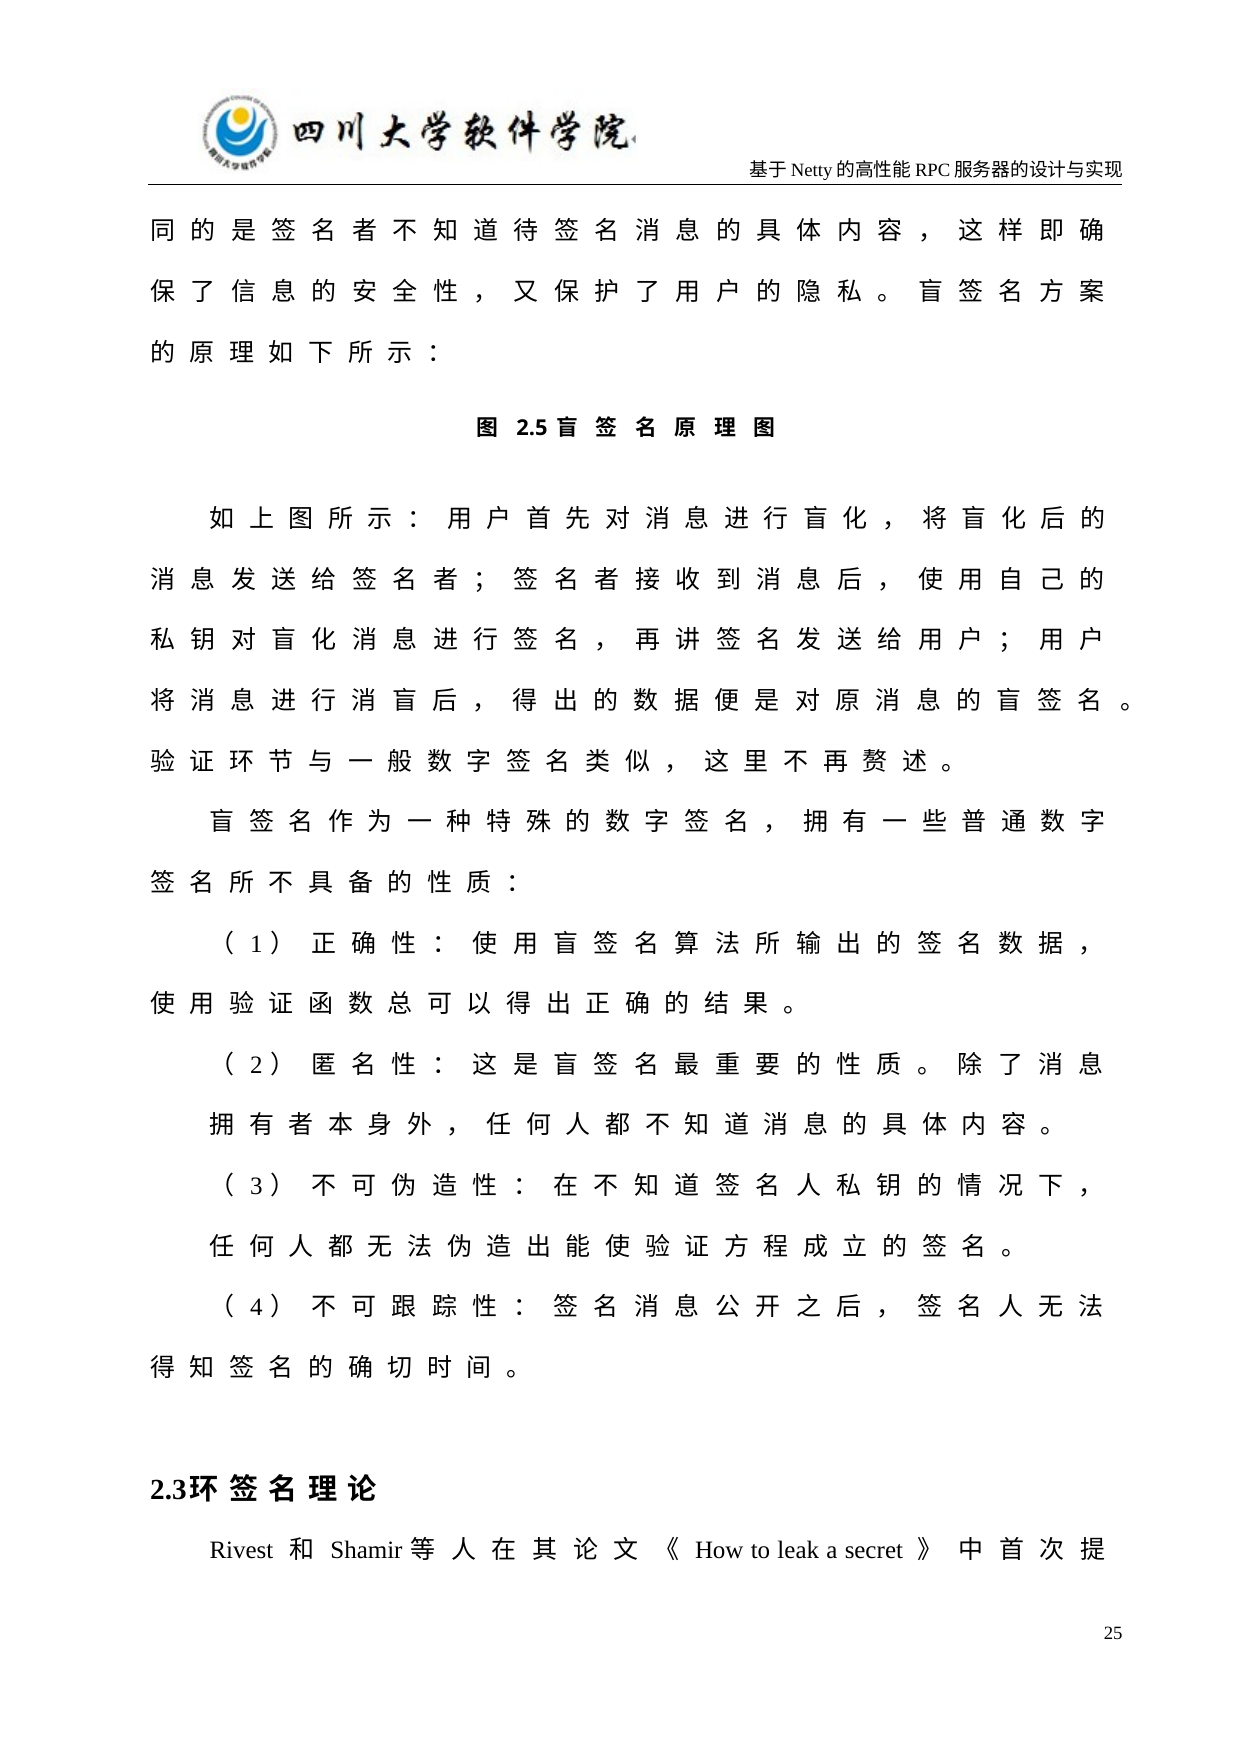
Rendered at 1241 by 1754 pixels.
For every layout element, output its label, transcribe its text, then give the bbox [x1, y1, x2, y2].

text 盲签名作为一种特殊的数字签名，拥有一些普通数字签名所不具备的性质： [150, 789, 1120, 911]
text （2）匿名性：这是盲签名最重要的性质。除了消息拥有者本身外，任何人都不知道消息的具体内容。 [196, 1032, 1120, 1153]
picture [197, 88, 639, 177]
text 盲签名本质上也是一种数字签名，与一般数字签名不同的是签名者不知道待签名消息的具体内容，这样即确保了信息的安全性，又保护了用户的隐私。盲签名方案的原理如下所示： [150, 198, 1120, 380]
text 如上图所示：用户首先对消息进行盲化，将盲化后的消息发送给签名者；签名者接收到消息后，使用自己的私钥对盲化消息进行签名，再讲签名发送给用户；用户将消息进行消盲后，得出的数据便是对原消息的盲签名。验证环节与一般数字签名类似，这里不再赘述。 [150, 486, 1120, 789]
text （4）不可跟踪性：签名消息公开之后，签名人无法得知签名的确切时间。 [150, 1274, 1120, 1396]
text （3）不可伪造性：在不知道签名人私钥的情况下，任何人都无法伪造出能使验证方程成立的签名。 [195, 1153, 1120, 1274]
subtitle 2.3环签名理论 [150, 1456, 1120, 1517]
text 图2.5 盲签名原理图 [150, 396, 1120, 456]
text （1）正确性：使用盲签名算法所输出的签名数据，使用验证函数总可以得出正确的结果。 [150, 911, 1120, 1032]
